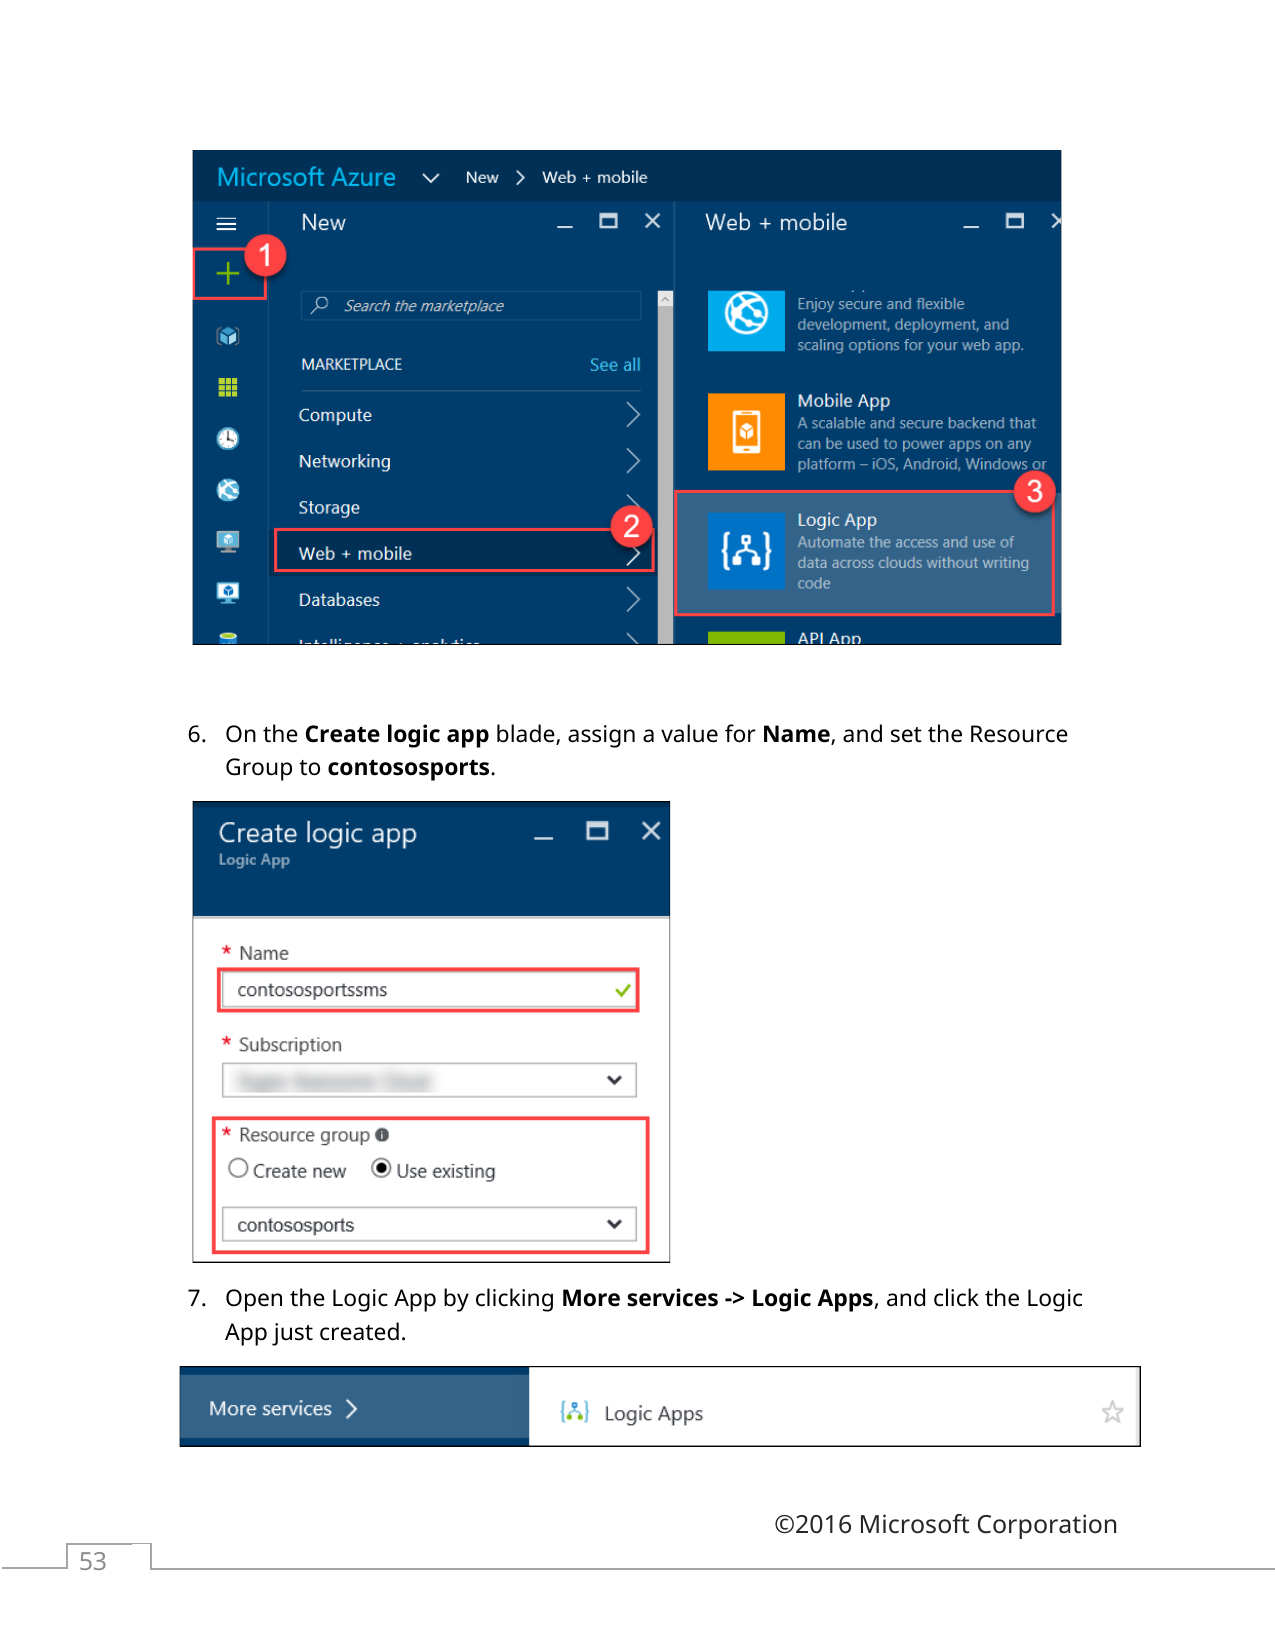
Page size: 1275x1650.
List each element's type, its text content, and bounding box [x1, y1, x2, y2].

text UPDATE [dbo].[Orders] SET SMSStatus = 'sent' WHERE PaymentTransactionId is not null AND PaymentTransactionId <> '' AND Phone is not null AND Phone <> '' AND SMSOptIn = '1' AND SMSStatus is null; [225, 150, 1125, 235]
picture [192, 357, 1062, 853]
picture [192, 1009, 671, 1471]
list On the Create logic app blade, assign a value for Name, and set the Resource Group to contososports. [187, 925, 1125, 990]
list In the Azure Management Portal, click +New, Web + mobile, and then Logic App. [187, 307, 1125, 338]
